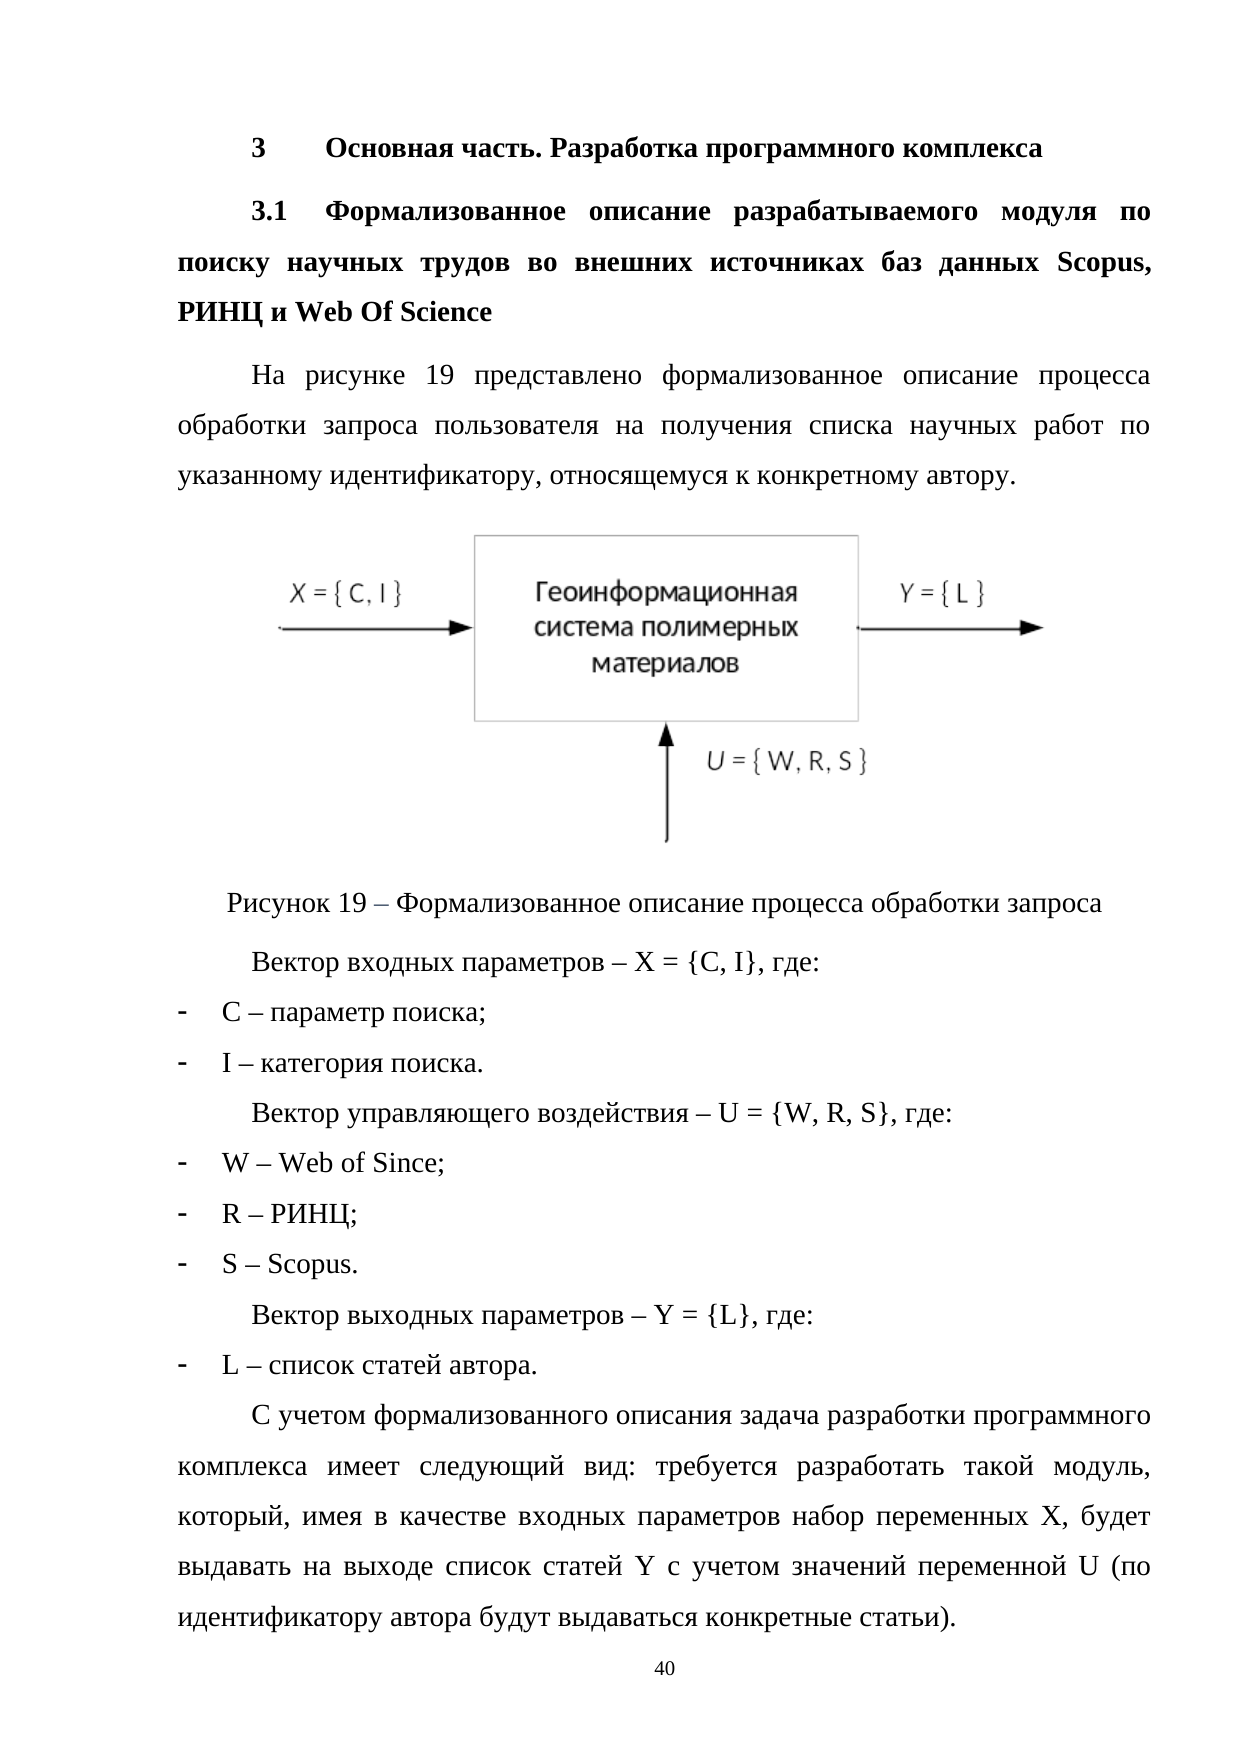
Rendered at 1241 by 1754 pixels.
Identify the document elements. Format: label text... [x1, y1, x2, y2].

subtitle Основная часть. Разработка программного комплекса [177, 131, 1152, 164]
text На рисунке 19 представлено формализованное описание процесса обработки запроса пользователя на получения списка научных работ по указанному идентификатору, относящемуся к конкретному автору. [177, 357, 1152, 491]
text Вектор управляющего воздействия – U = {W, R, S}, где: [177, 1095, 1152, 1129]
subtitle Формализованное описание разрабатываемого модуля по поиску научных трудов во внешних источниках баз данных Scopus, РИНЦ и Web Of Science [177, 193, 1152, 328]
text Вектор выходных параметров – Y = {L}, где: [177, 1297, 1152, 1330]
list W – Web of Since; [177, 1146, 1152, 1179]
list S – Scopus. [177, 1246, 1152, 1280]
text Рисунок 19 – Формализованное описание процесса обработки запроса [177, 886, 1152, 919]
list I – категория поиска. [177, 1045, 1152, 1078]
text Вектор входных параметров – X = {C, I}, где: [177, 944, 1152, 978]
list R – РИНЦ; [177, 1196, 1152, 1229]
list L – список статей автора. [177, 1347, 1152, 1381]
list С – параметр поиска; [177, 994, 1152, 1028]
text С учетом формализованного описания задача разработки программного комплекса имеет следующий вид: требуется разработать такой модуль, который, имея в качестве входных параметров набор переменных X, будет выдавать на выходе список статей Y с учетом значений переменной U (по идентификатору автора будут выдаваться конкретные статьи). [177, 1397, 1152, 1632]
